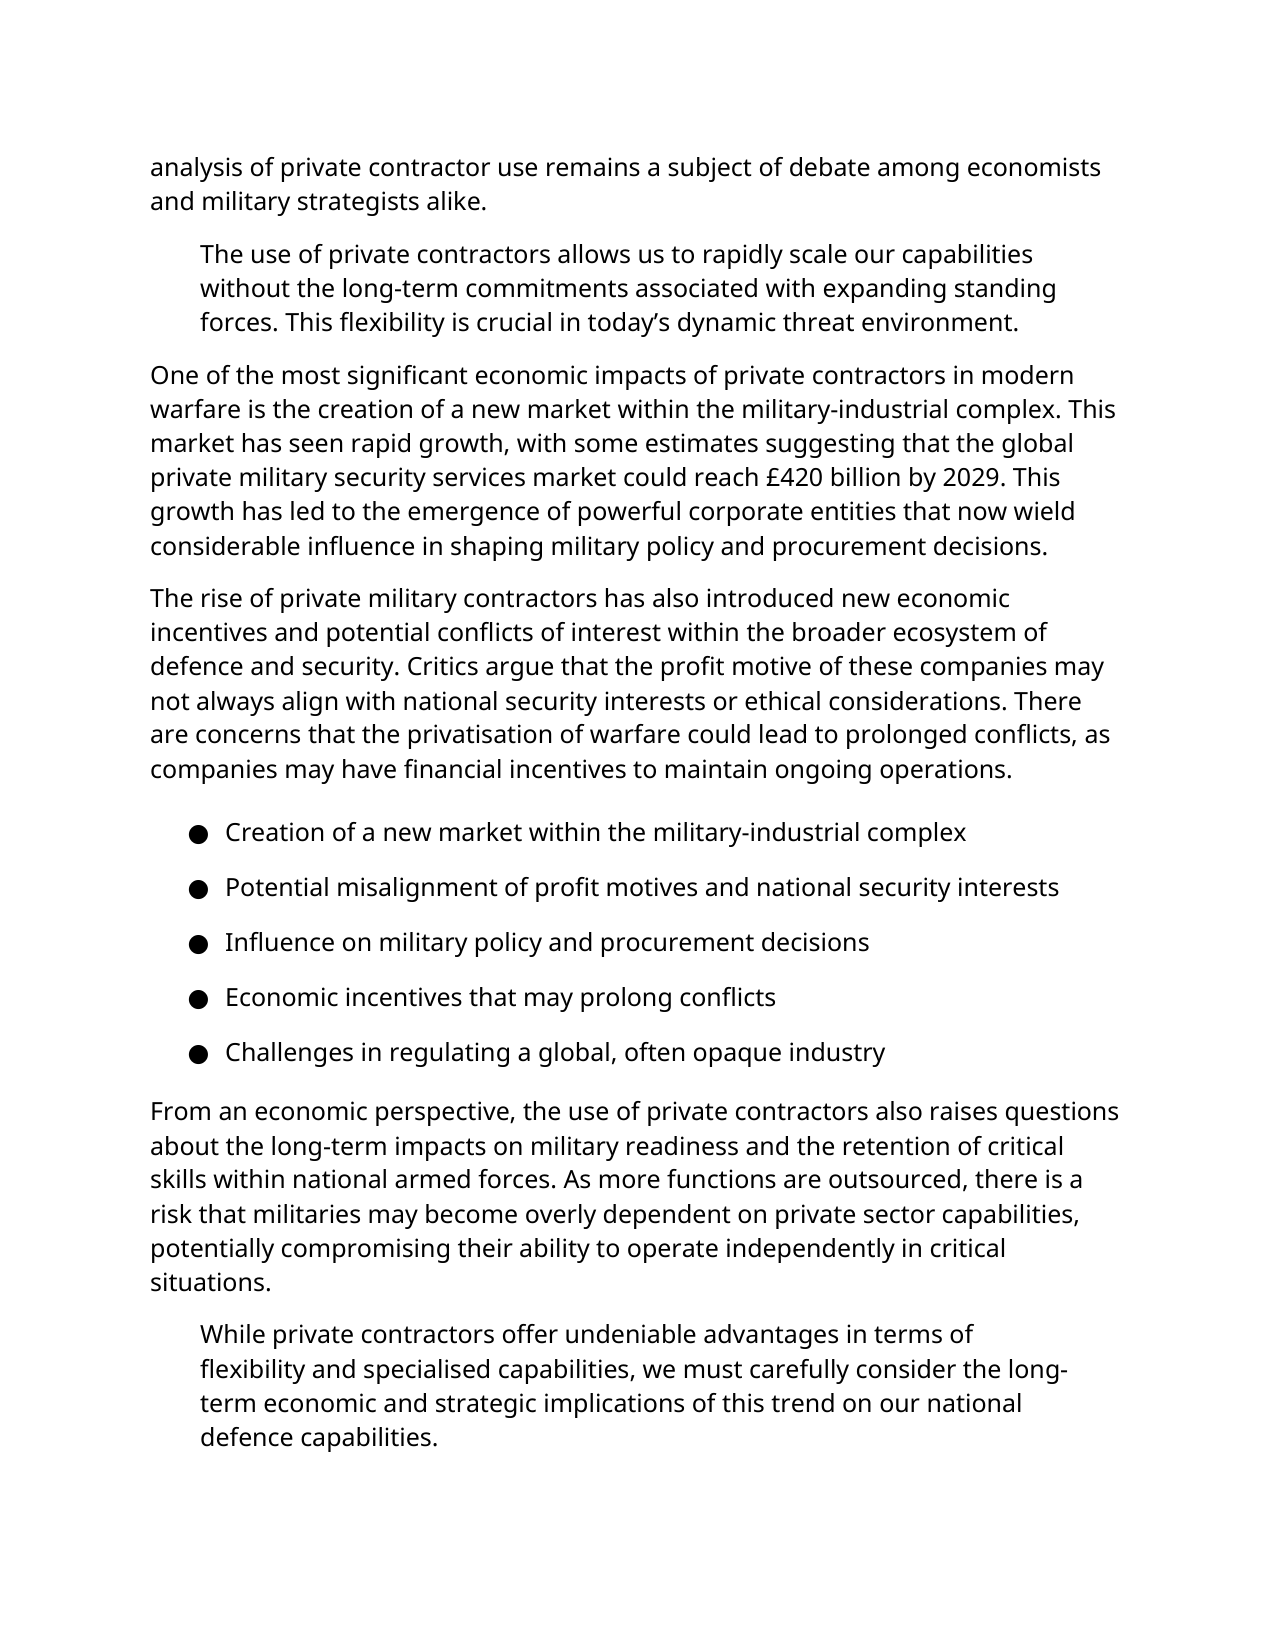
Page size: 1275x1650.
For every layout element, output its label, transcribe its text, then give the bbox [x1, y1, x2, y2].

list Challenges in regulating a global, often opaque industry [187, 1024, 1125, 1075]
list Creation of a new market within the military-industrial complex [187, 804, 1125, 855]
list Influence on military policy and procurement decisions [187, 914, 1125, 965]
list Economic incentives that may prolong conflicts [187, 969, 1125, 1020]
text The use of private contractors allows us to rapidly scale our capabilities without the long-term commitments associated with expanding standing forces. This flexibility is crucial in today’s dynamic threat environment. [200, 237, 1075, 339]
text The rise of private military contractors has also introduced new economic incentives and potential conflicts of interest within the broader ecosystem of defence and security. Critics argue that the profit motive of these companies may not always align with national security interests or ethical considerations. There are concerns that the privatisation of warfare could lead to prolonged conflicts, as companies may have financial incentives to maintain ongoing operations. [150, 581, 1125, 785]
text One of the most significant economic impacts of private contractors in modern warfare is the creation of a new market within the military-industrial complex. This market has seen rapid growth, with some estimates suggesting that the global private military security services market could reach £420 billion by 2029. This growth has led to the emergence of powerful corporate entities that now wield considerable influence in shaping military policy and procurement decisions. [150, 358, 1125, 562]
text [150, 150, 1125, 218]
list Potential misalignment of profit motives and national security interests [187, 859, 1125, 910]
text From an economic perspective, the use of private contractors also raises questions about the long-term impacts on military readiness and the retention of critical skills within national armed forces. As more functions are outsourced, there is a risk that militaries may become overly dependent on private sector capabilities, potentially compromising their ability to operate independently in critical situations. [150, 1094, 1125, 1298]
text While private contractors offer undeniable advantages in terms of flexibility and specialised capabilities, we must carefully consider the long-term economic and strategic implications of this trend on our national defence capabilities. [200, 1317, 1075, 1453]
